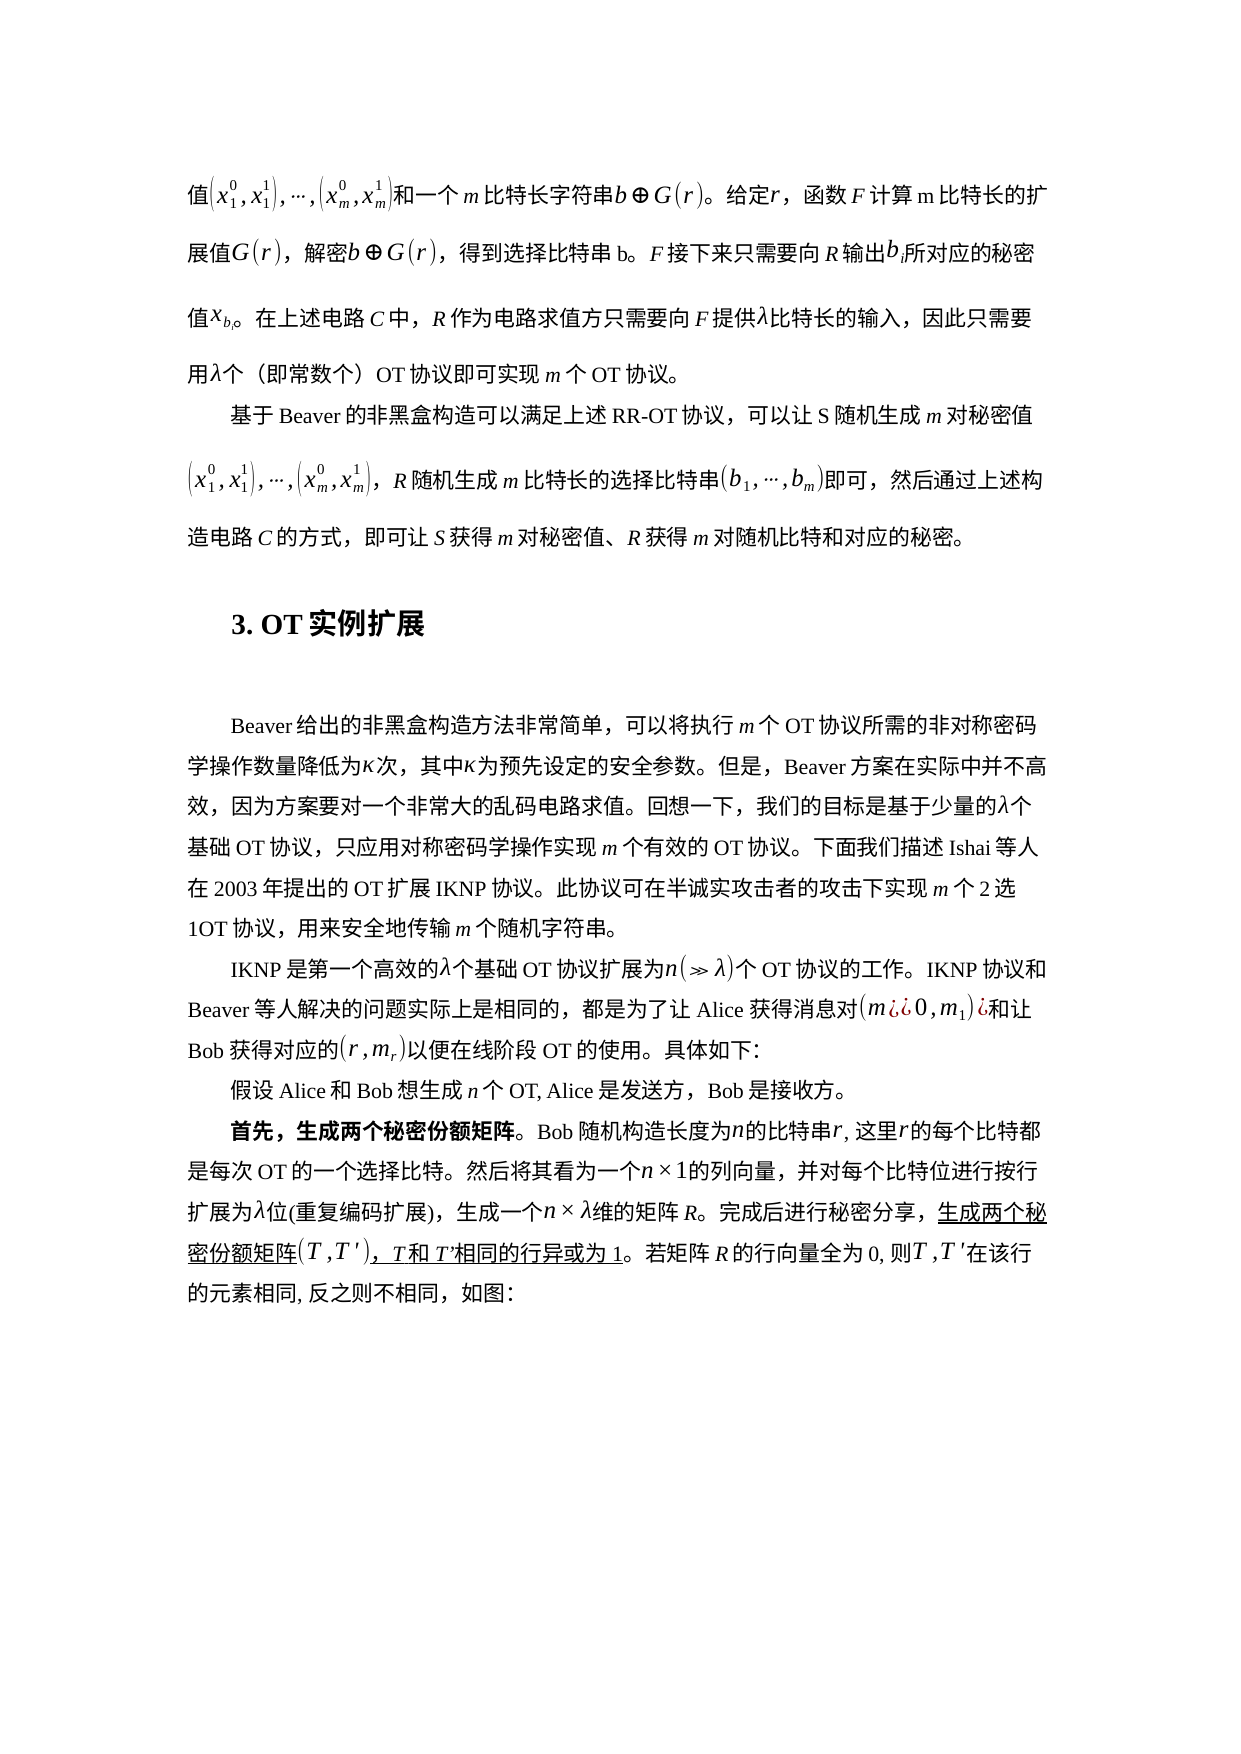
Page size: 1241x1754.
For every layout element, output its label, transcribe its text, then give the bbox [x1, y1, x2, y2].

text 基于Beaver的非黑盒构造可以满足上述RR-OT协议，可以让S随机生成m对秘密值，R随机生成m比特长的选择比特串即可，然后通过上述构造电路C的方式，即可让S获得m对秘密值、R获得m对随机比特和对应的秘密。 [187, 397, 1053, 552]
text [187, 162, 1053, 389]
text 首先，生成两个秘密份额矩阵。Bob 随机构造长度为的比特串, 这里的每个比特都是每次OT的一个选择比特。然后将其看为一个的列向量，并对每个比特位进行按行扩展为位(重复编码扩展)，生成一个维的矩阵R。完成后进行秘密分享，生成两个秘密份额矩阵，T和T’相同的行异或为1。若矩阵R的行向量全为0, 则在该行的元素相同, 反之则不相同，如图： [187, 1113, 1053, 1308]
text 假设Alice和Bob想生成n个OT, Alice是发送方，Bob是接收方。 [187, 1073, 1053, 1105]
text IKNP是第一个高效的个基础OT协议扩展为个OT协议的工作。IKNP协议和Beaver等人解决的问题实际上是相同的，都是为了让 Alice 获得消息对和让 Bob 获得对应的以便在线阶段 OT 的使用。具体如下： [187, 951, 1053, 1065]
text Beaver给出的非黑盒构造方法非常简单，可以将执行m个OT协议所需的非对称密码学操作数量降低为次，其中为预先设定的安全参数。但是，Beaver方案在实际中并不高效，因为方案要对一个非常大的乱码电路求值。回想一下，我们的目标是基于少量的个基础OT协议，只应用对称密码学操作实现m个有效的OT协议。下面我们描述Ishai等人在2003年提出的OT扩展IKNP协议。此协议可在半诚实攻击者的攻击下实现m个2选1OT协议，用来安全地传输m个随机字符串。 [187, 708, 1053, 943]
subtitle 3. OT实例扩展 [231, 589, 1053, 654]
